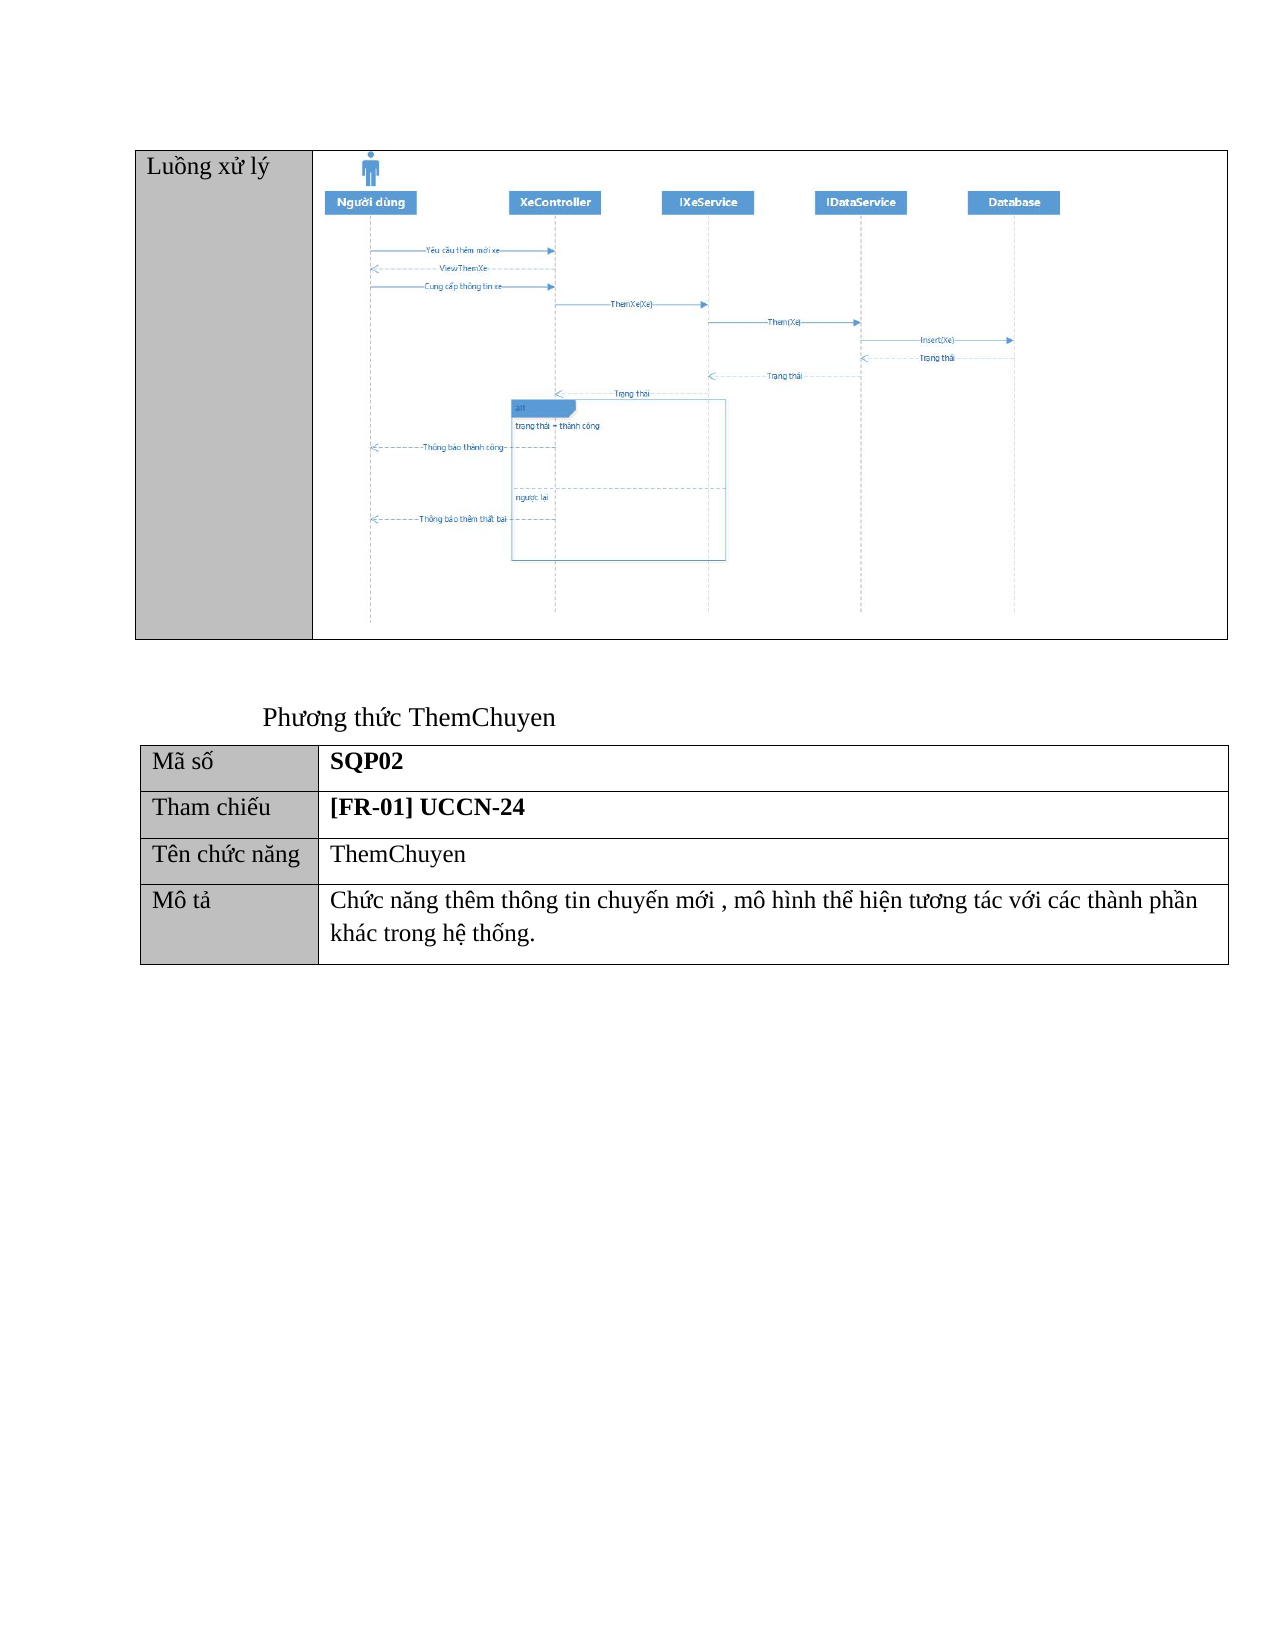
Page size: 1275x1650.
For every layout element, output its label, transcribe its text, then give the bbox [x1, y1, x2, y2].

table_cell Luồng xử lý [136, 151, 312, 639]
picture [323, 151, 1061, 623]
table_cell Tham chiếu [141, 792, 318, 838]
table_cell Mô tả [141, 885, 318, 964]
table_cell [313, 151, 1227, 639]
table_header SQP02 [319, 746, 1228, 791]
table_cell ThemChuyen [319, 839, 1228, 884]
table_cell Tên chức năng [141, 839, 318, 884]
table_cell [FR-01] UCCN-24 [319, 792, 1228, 838]
table_header Mã số [141, 746, 318, 791]
table_cell Chức năng thêm thông tin chuyến mới , mô hình thể hiện tương tác với các thành phần khác trong hệ thống. [319, 885, 1228, 964]
list Phương thức ThemChuyen [262, 701, 1125, 732]
